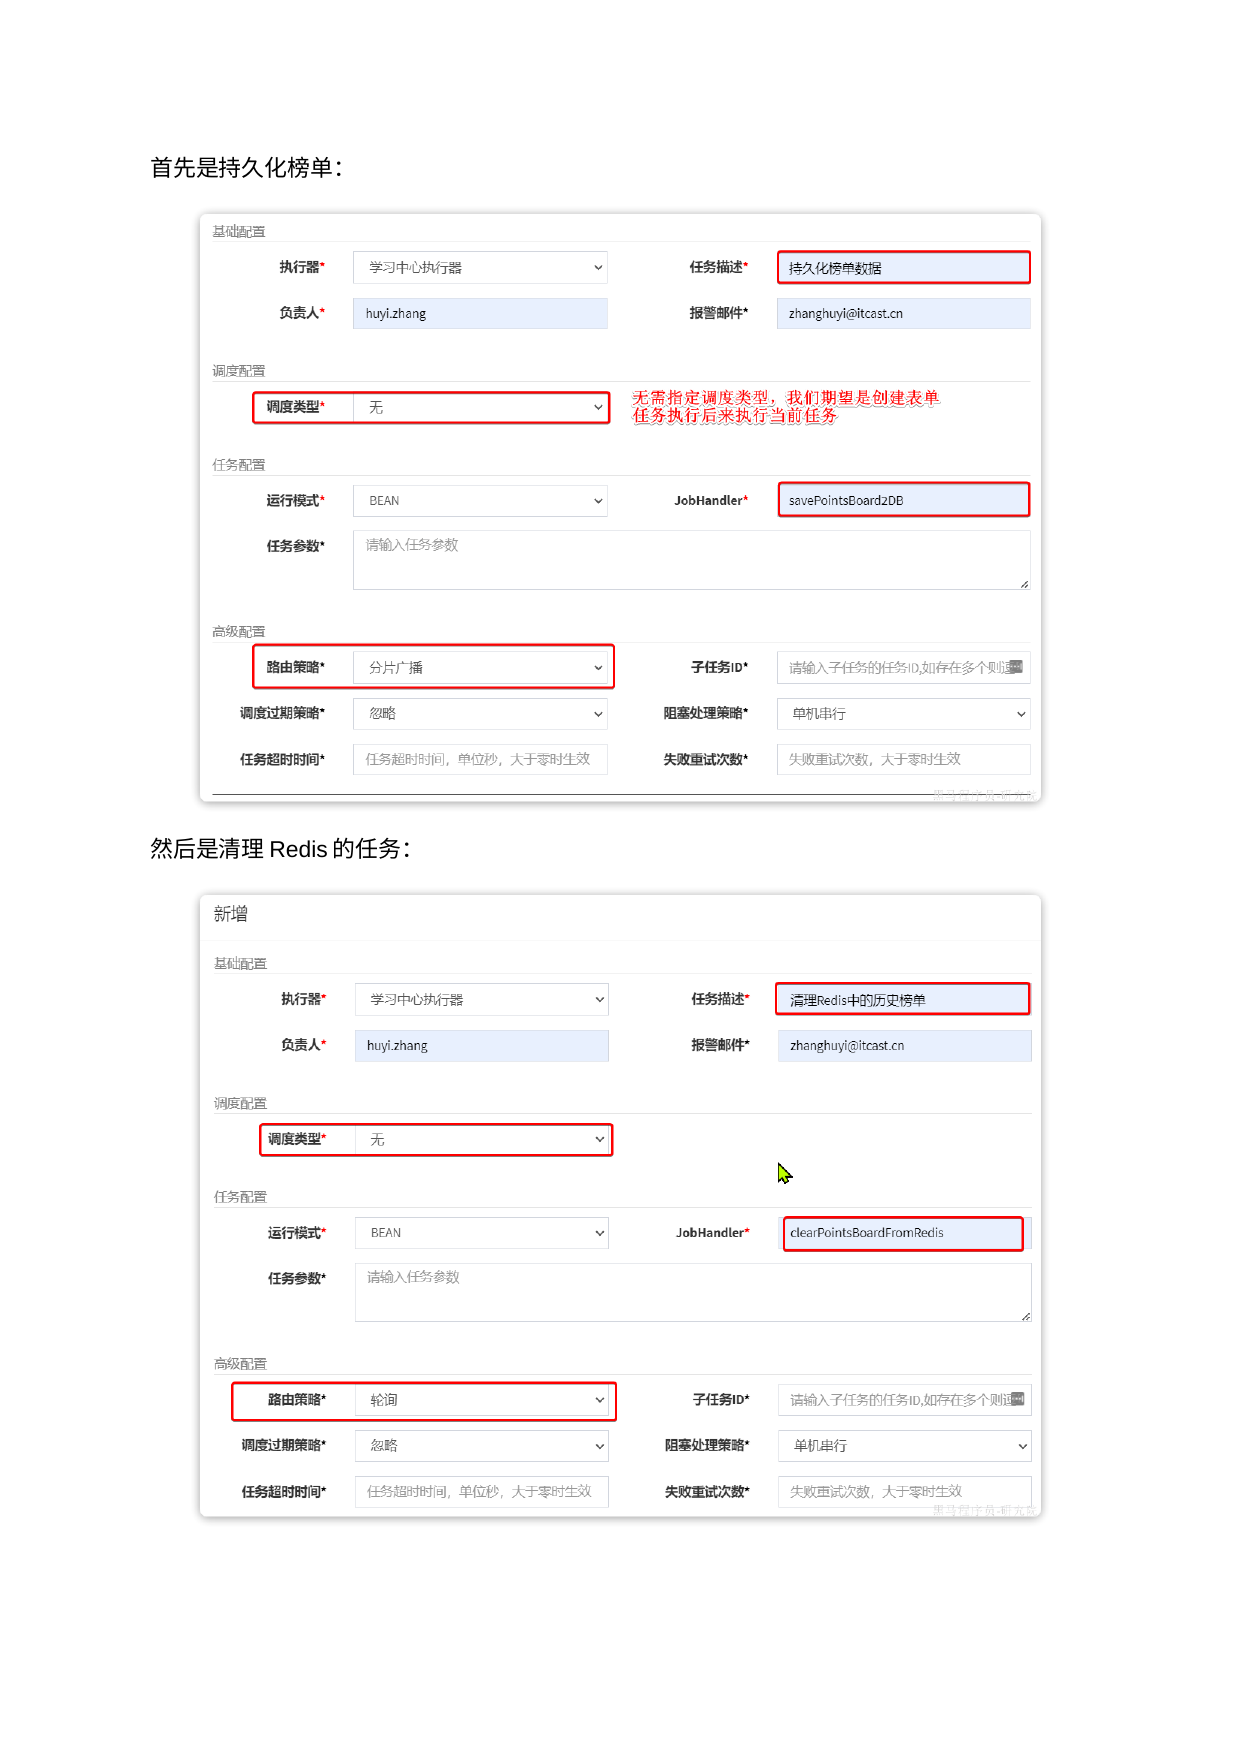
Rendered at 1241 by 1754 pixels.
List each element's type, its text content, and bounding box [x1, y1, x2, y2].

text 首先是持久化榜单： [150, 150, 1090, 183]
text 然后是清理Redis的任务： [150, 831, 1090, 864]
picture [188, 202, 1052, 814]
picture [188, 883, 1052, 1529]
